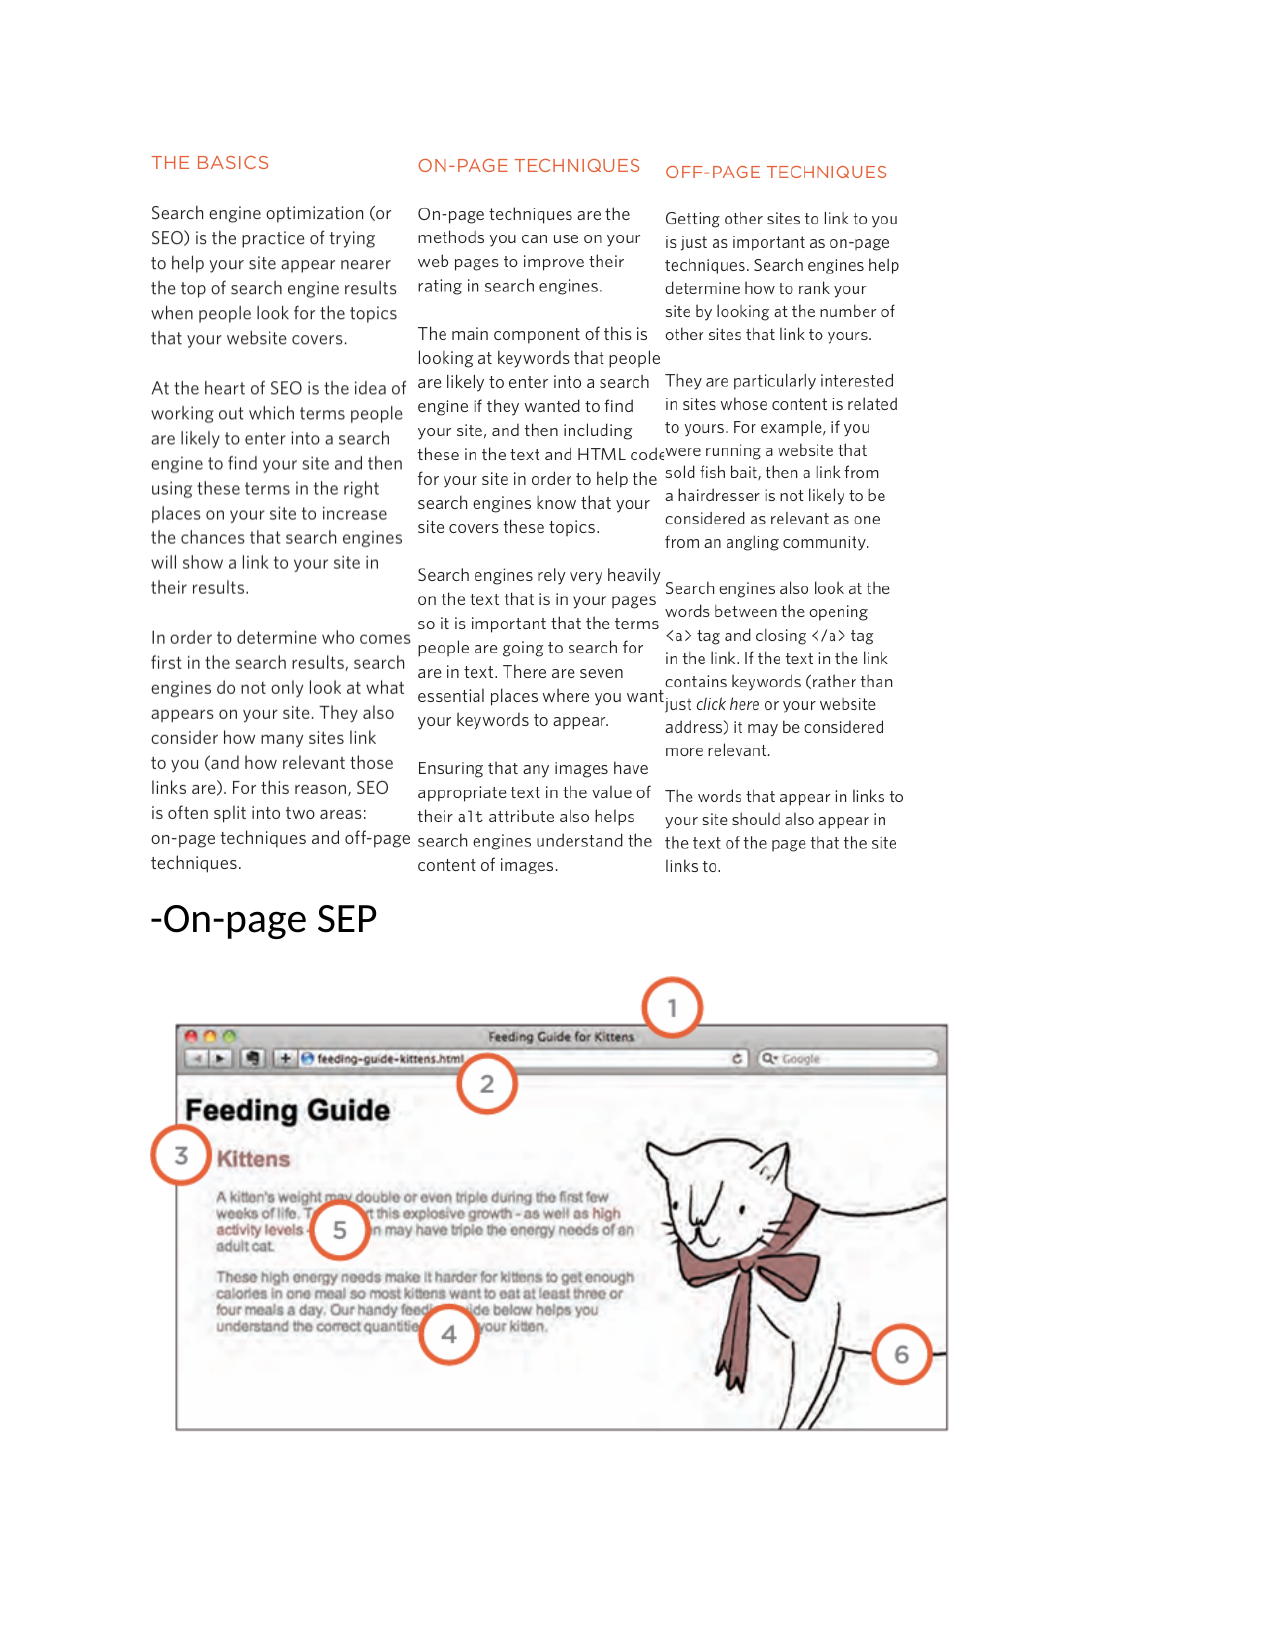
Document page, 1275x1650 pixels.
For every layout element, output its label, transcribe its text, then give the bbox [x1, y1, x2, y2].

text -On-page SEP [150, 892, 1125, 943]
picture [150, 150, 907, 874]
picture [150, 963, 953, 1438]
